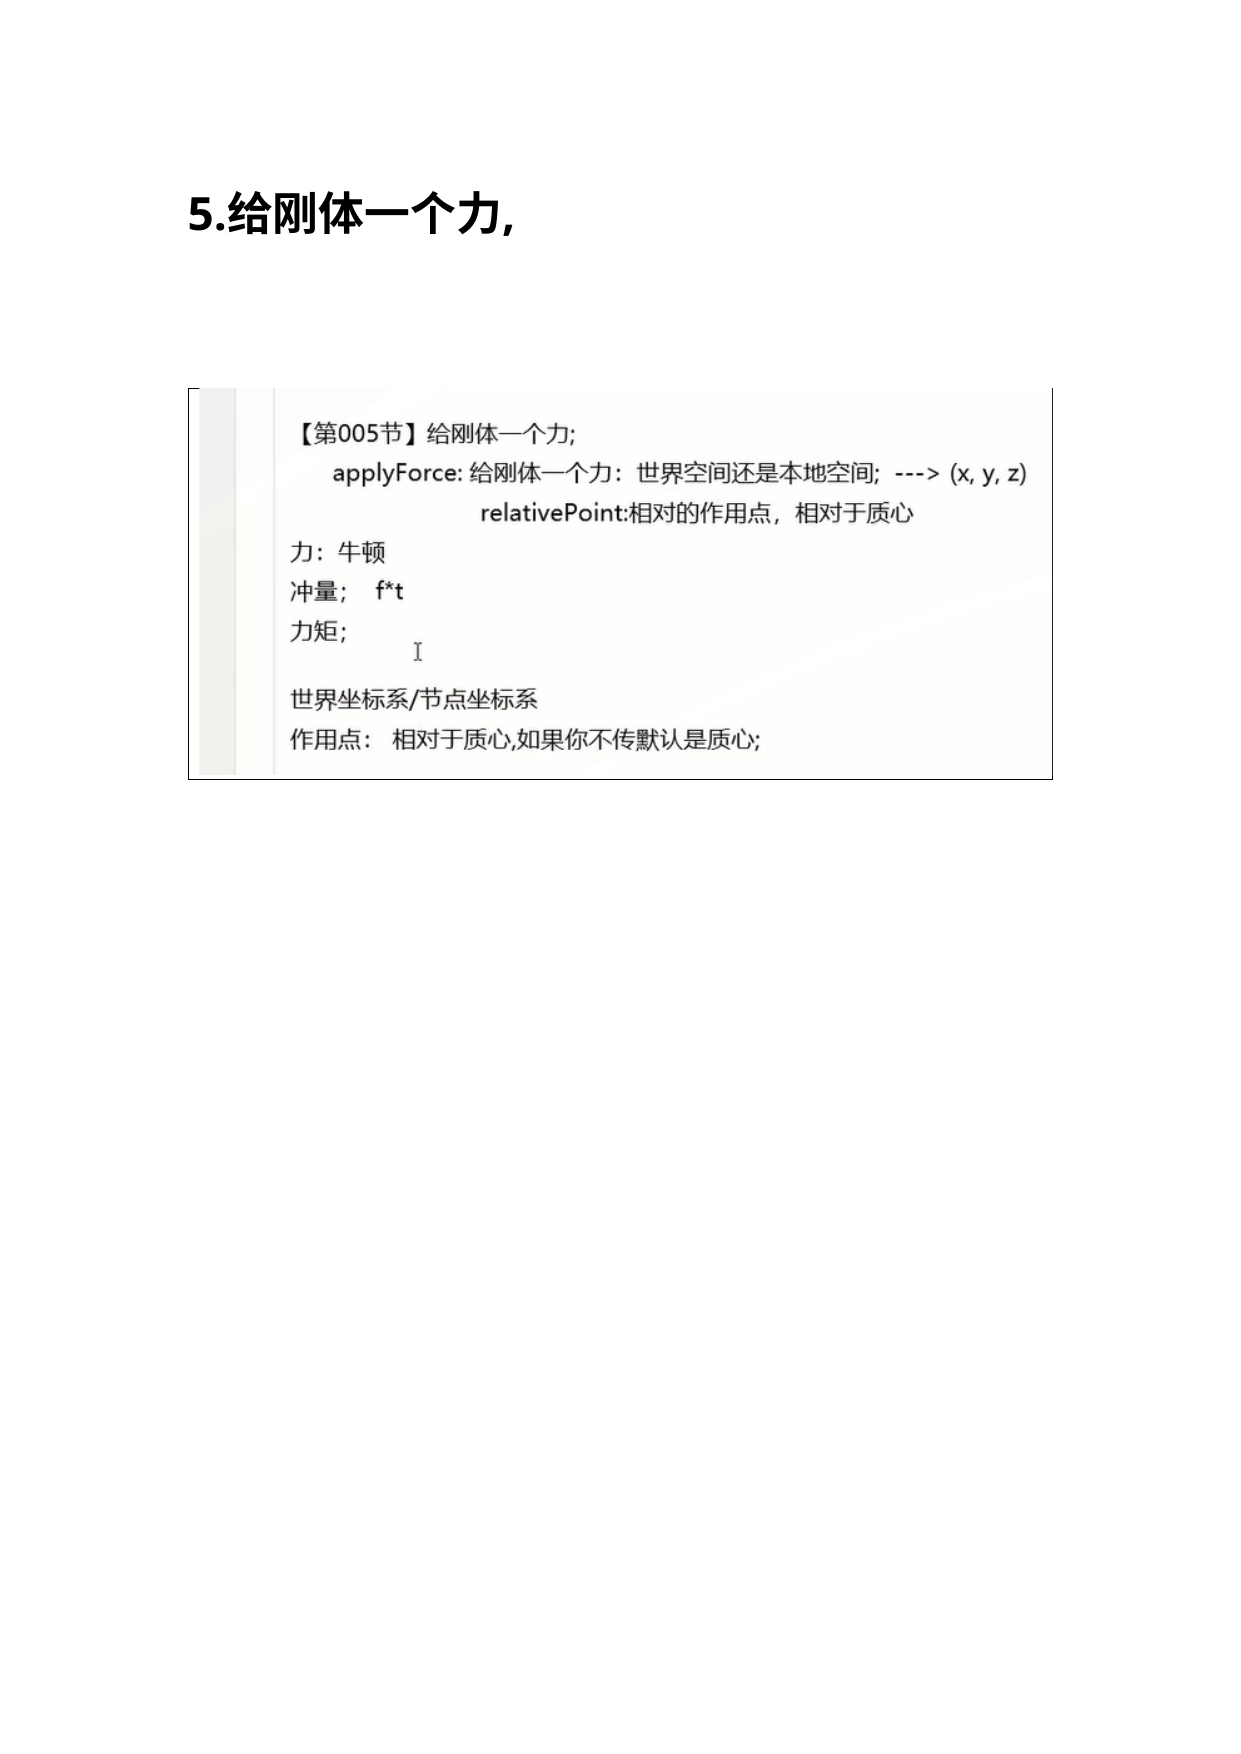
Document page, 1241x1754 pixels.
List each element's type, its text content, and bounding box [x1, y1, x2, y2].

picture [199, 388, 1053, 775]
table_header [189, 389, 1052, 779]
subtitle 5.给刚体一个力, [187, 162, 1053, 259]
